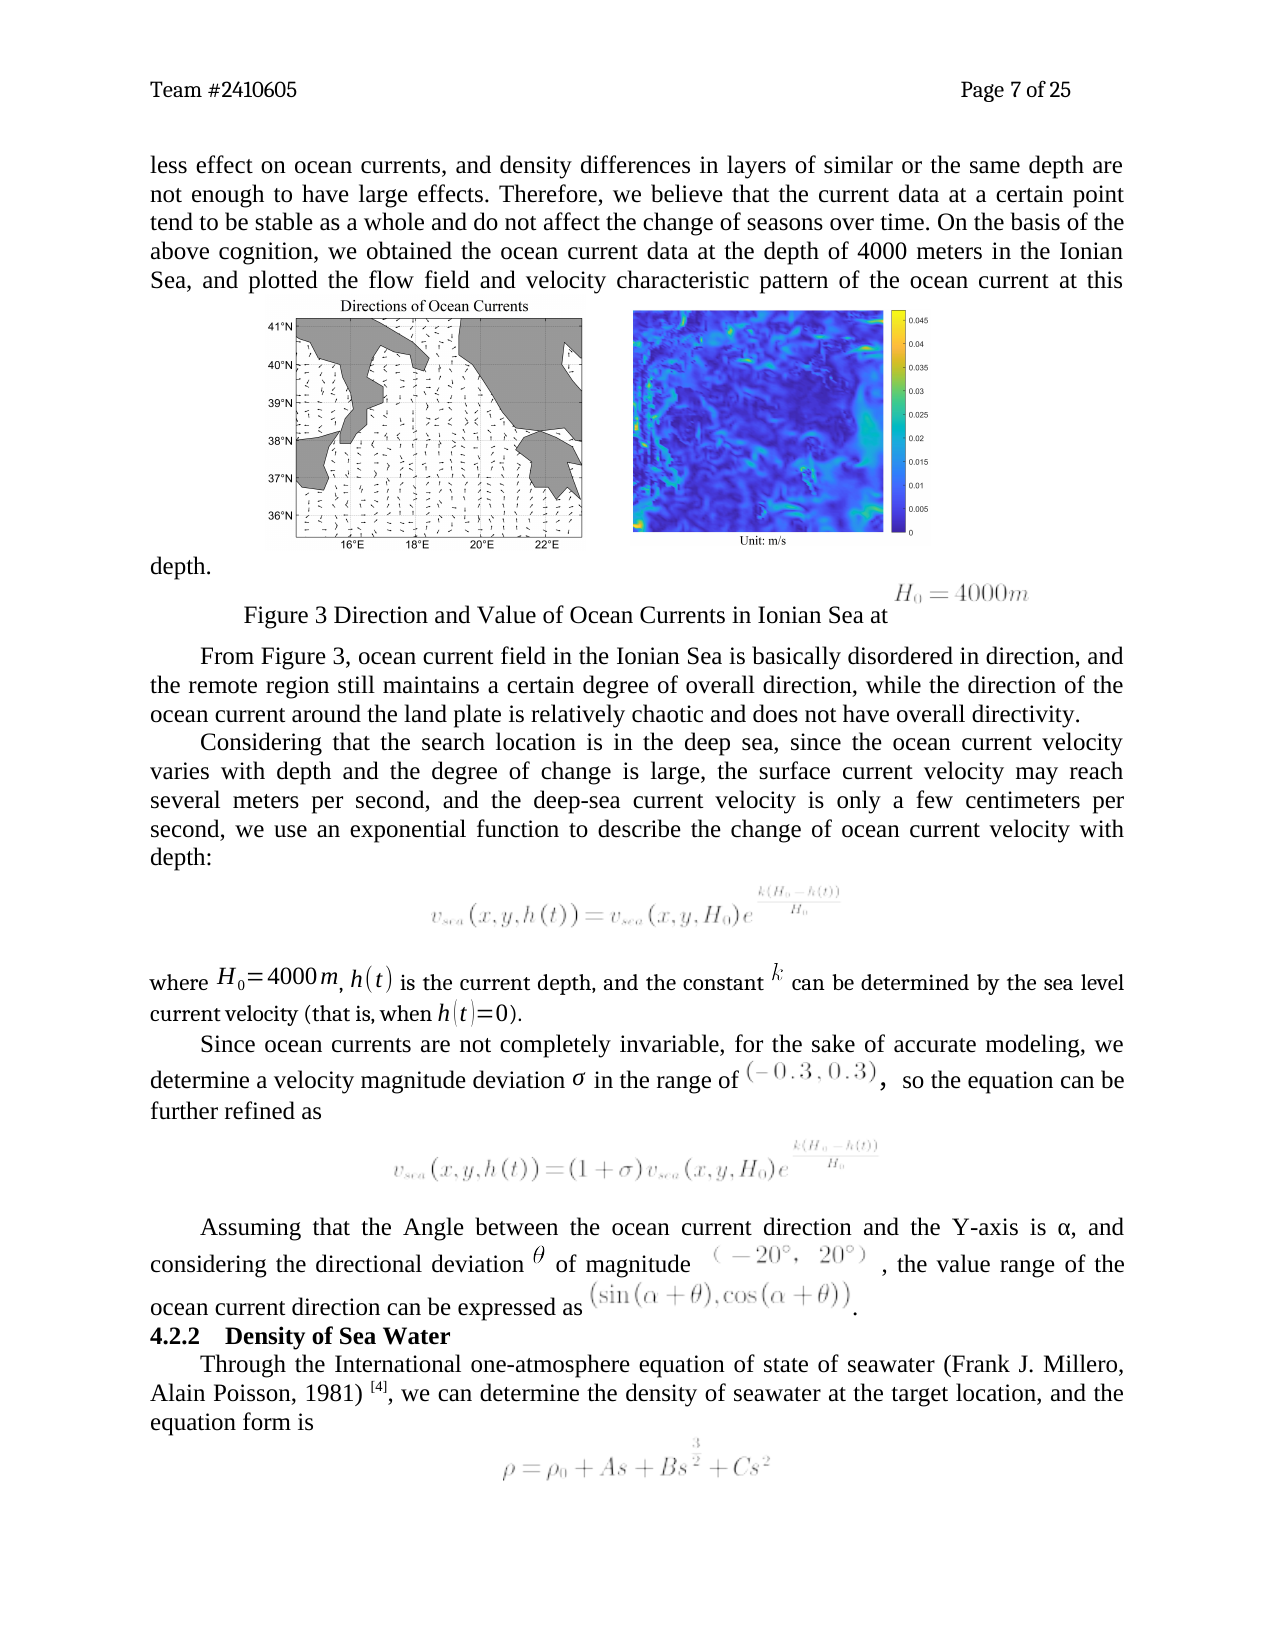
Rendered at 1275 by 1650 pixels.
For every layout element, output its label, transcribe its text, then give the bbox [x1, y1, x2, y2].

text Considering that the search location is in the deep sea, since the ocean current velocity varies with depth and the degree of change is large, the surface current velocity may reach several meters per second, and the deep-sea current velocity is only a few centimeters per second, we use an exponential function to describe the change of ocean current velocity with depth: [150, 727, 1125, 871]
picture [265, 294, 587, 551]
text Through the International one-atmosphere equation of state of seawater (Frank J. Millero, Alain Poisson, 1981) [4], we can determine the density of seawater at the target location, and the equation form is [150, 1349, 1125, 1436]
text From Figure 3, ocean current field in the Ionian Sea is basically disordered in direction, and the remote region still maintains a certain degree of overall direction, while the direction of the ocean current around the land plate is relatively chaotic and does not have overall directivity. [150, 641, 1125, 727]
picture [629, 309, 932, 546]
text where , is the current depth, and the constant can be determined by the sea level current velocity (that is, when ). [150, 959, 1125, 1029]
text Assuming that the Angle between the ocean current direction and the Y-axis is α, and considering the directional deviation of magnitude , the value range of the ocean current direction can be expressed as . [150, 1212, 1125, 1321]
text Since ocean currents are not completely invariable, for the sake of accurate modeling, we determine a velocity magnitude deviation in the range of ，so the equation can be further refined as [150, 1029, 1125, 1125]
list Density of Sea Water [150, 1321, 1125, 1349]
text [150, 150, 1125, 579]
text Figure 3 Direction and Value of Ocean Currents in Ionian Sea at [150, 579, 1125, 629]
